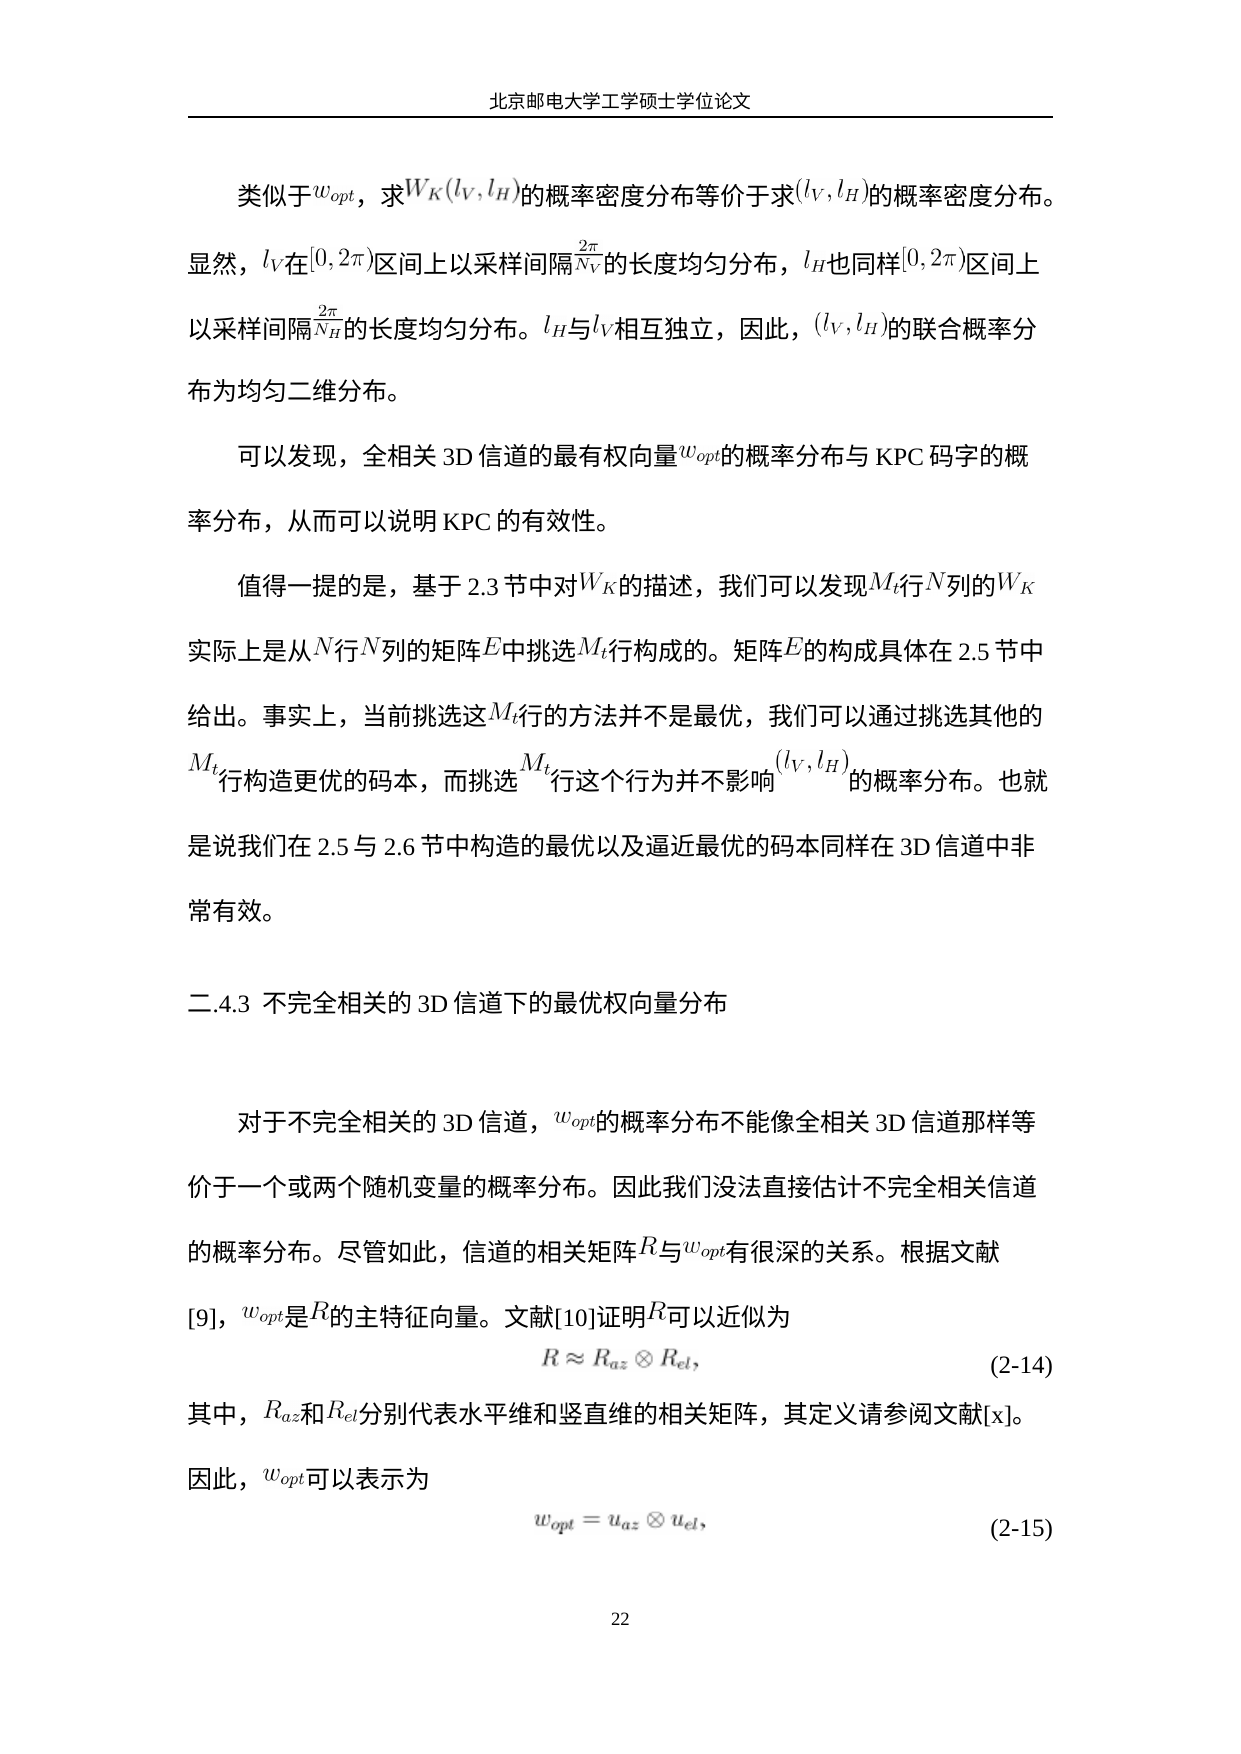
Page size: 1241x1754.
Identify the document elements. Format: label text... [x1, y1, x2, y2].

text 对于不完全相关的3D信道，的概率分布不能像全相关3D信道那样等价于一个或两个随机变量的概率分布。因此我们没法直接估计不完全相关信道的概率分布。尽管如此，信道的相关矩阵与有很深的关系。根据文献[9]，是的主特征向量。文献[10]证明可以近似为 [187, 1088, 1053, 1348]
text 值得一提的是，基于2.3节中对的描述，我们可以发现行列的实际上是从行列的矩阵中挑选行构成的。矩阵的构成具体在2.5节中给出。事实上，当前挑选这行的方法并不是最优，我们可以通过挑选其他的行构造更优的码本，而挑选行这个行为并不影响的概率分布。也就是说我们在2.5与2.6节中构造的最优以及逼近最优的码本同样在3D信道中非常有效。 [187, 552, 1053, 942]
text 类似于，求的概率密度分布等价于求的概率密度分布。显然，在区间上以采样间隔的长度均匀分布，也同样区间上以采样间隔的长度均匀分布。与相互独立，因此，的联合概率分布为均匀二维分布。 [187, 162, 1053, 422]
text 可以发现，全相关3D信道的最有权向量的概率分布与KPC码字的概率分布，从而可以说明KPC的有效性。 [187, 422, 1053, 552]
subtitle 不完全相关的3D信道下的最优权向量分布 [187, 969, 1053, 1034]
text 其中，和分别代表水平维和竖直维的相关矩阵，其定义请参阅文献[x]。因此，可以表示为 [187, 1380, 1053, 1510]
text (2-14) [187, 1348, 1053, 1380]
text (2-15) [187, 1510, 1053, 1543]
